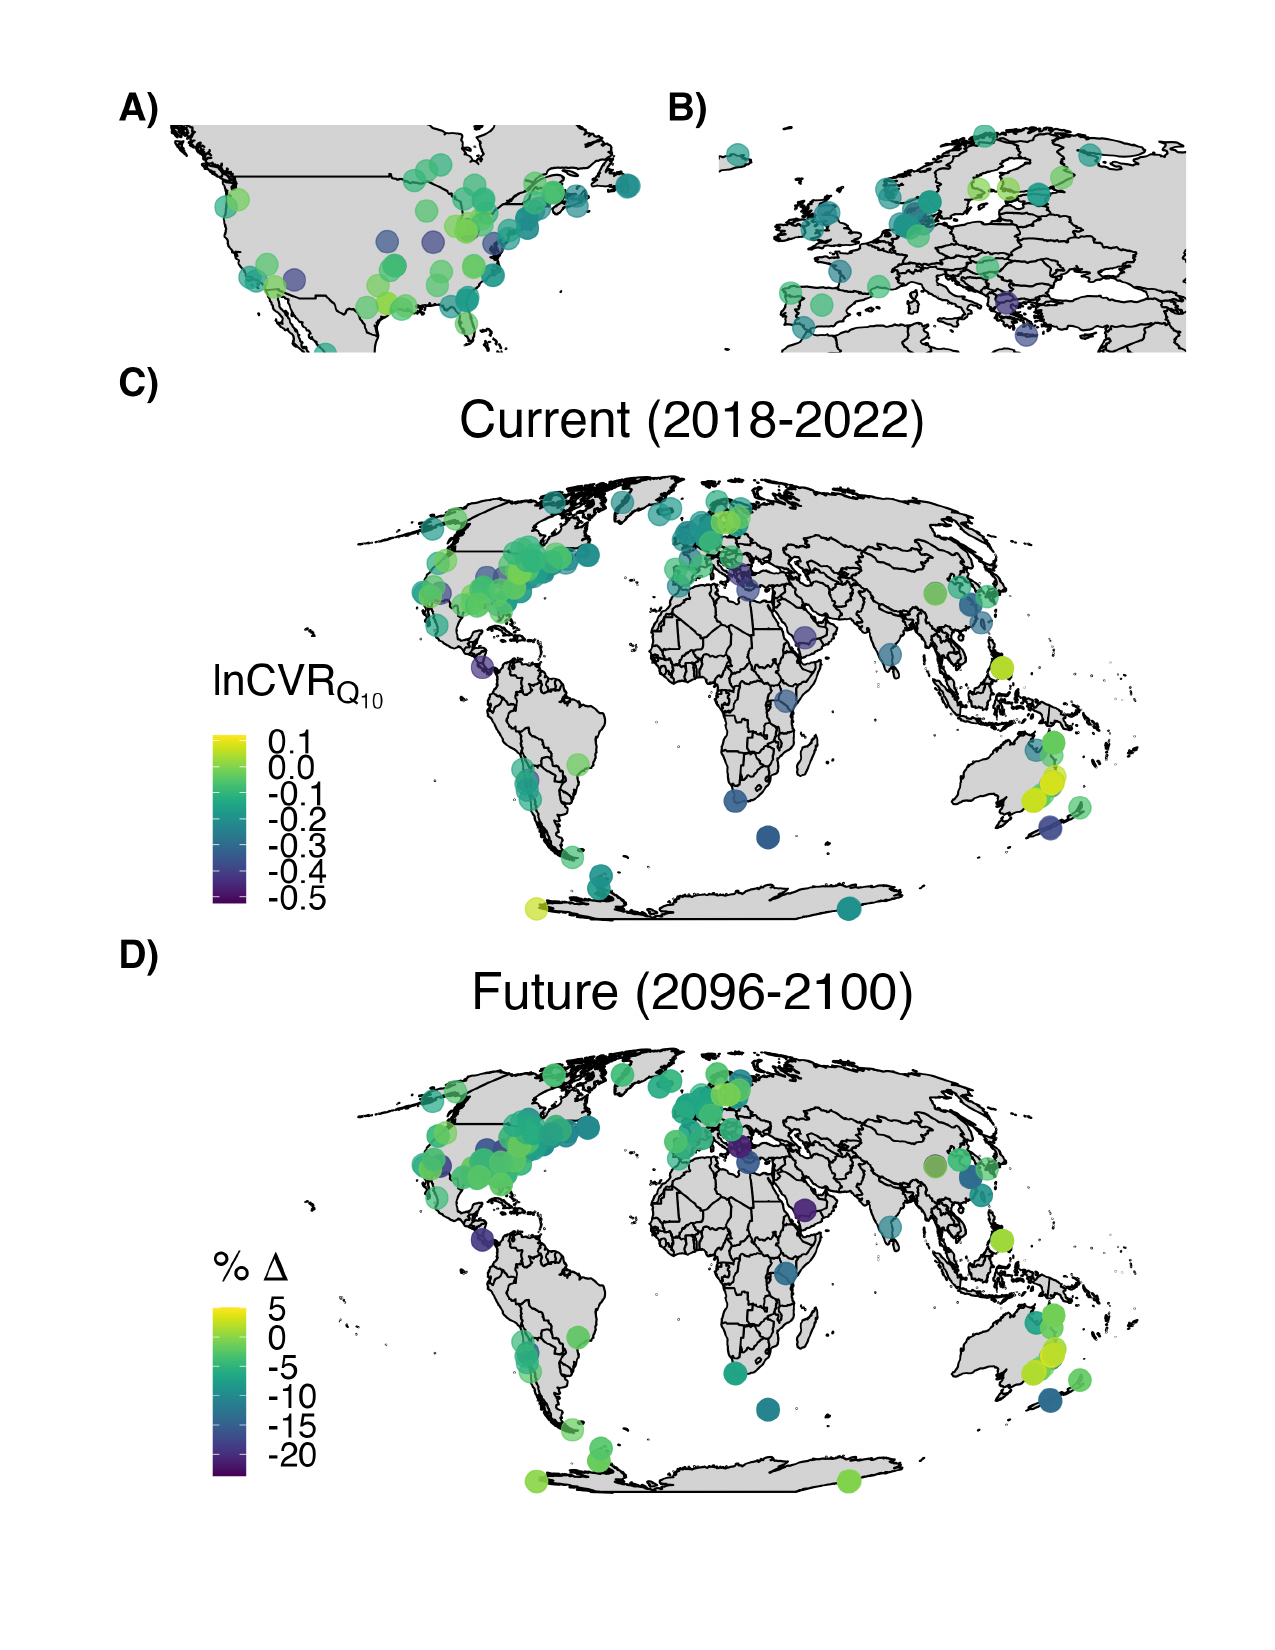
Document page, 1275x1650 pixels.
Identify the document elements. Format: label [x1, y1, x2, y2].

table_header [89, 89, 1186, 1528]
picture [118, 88, 1187, 1508]
